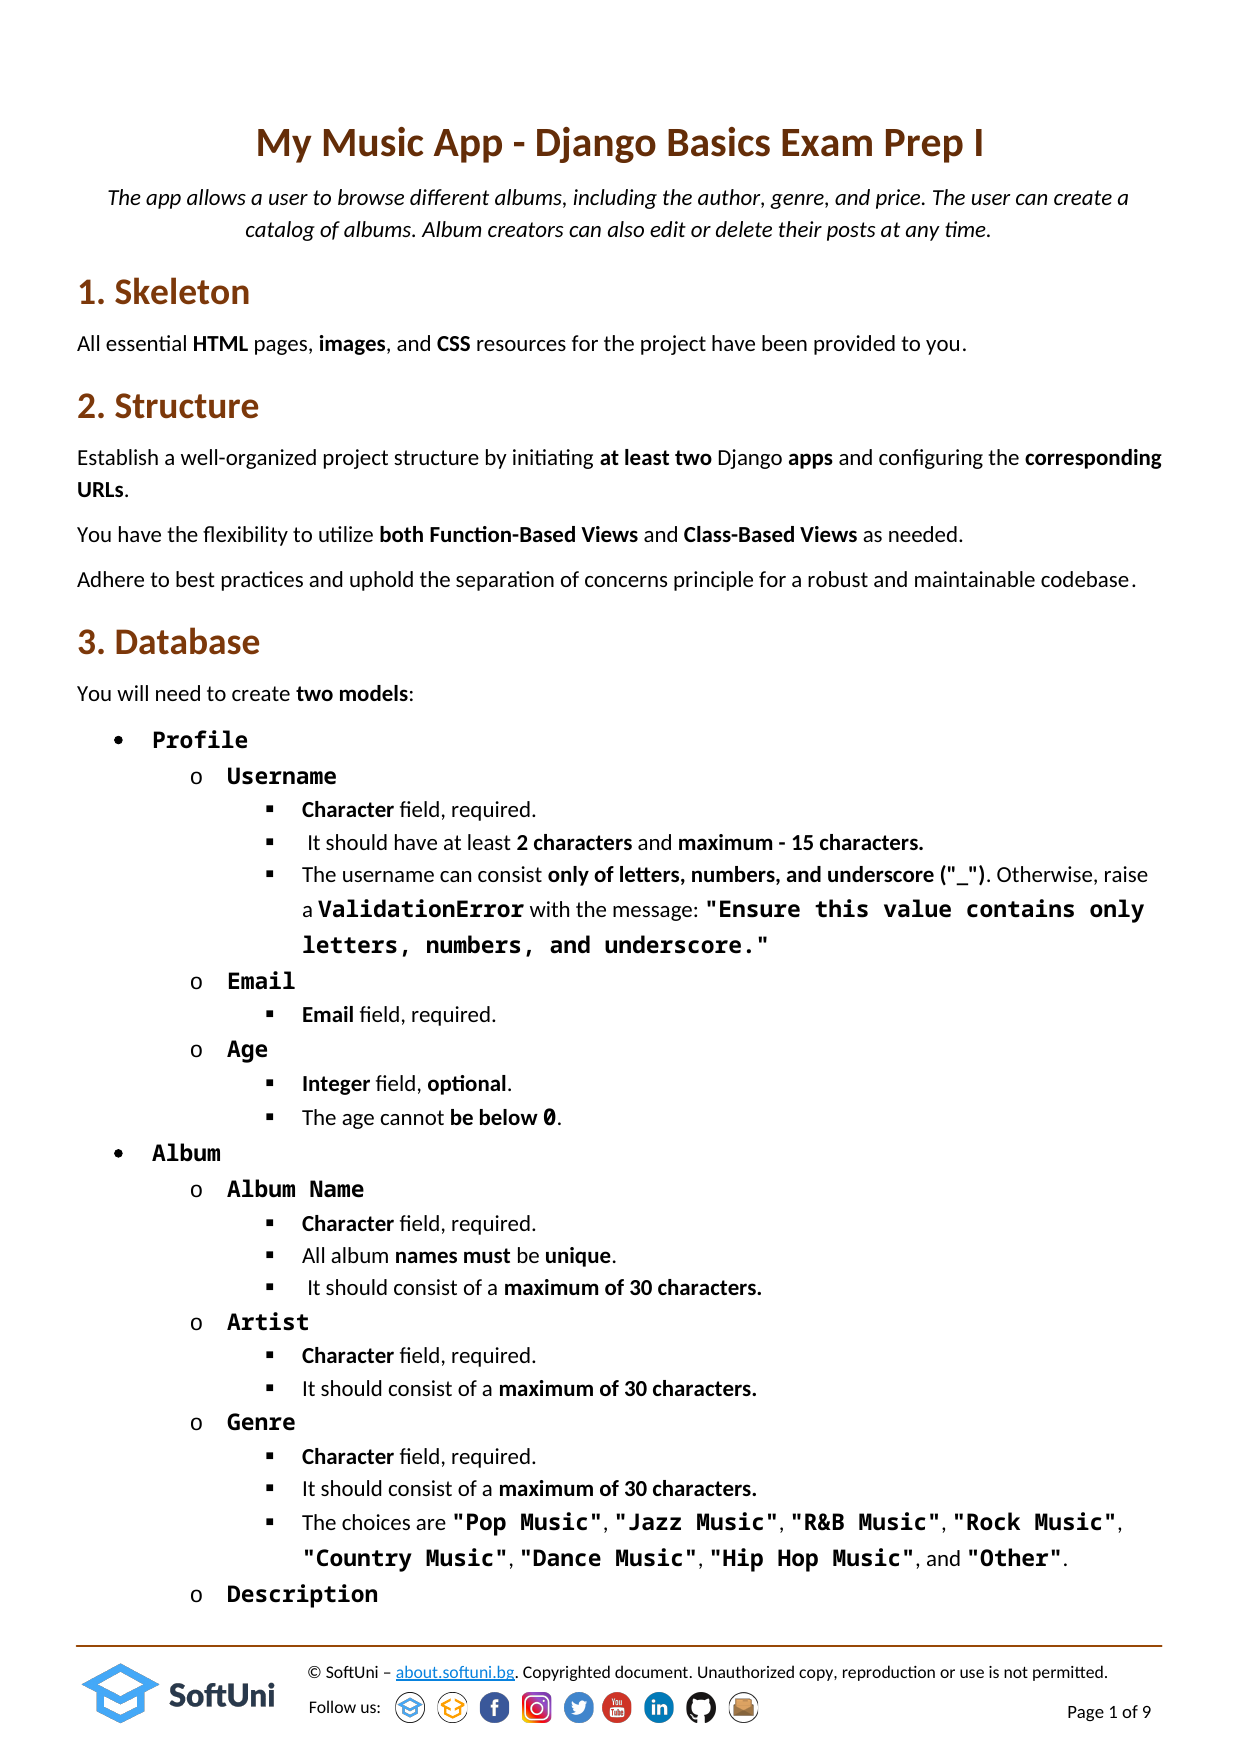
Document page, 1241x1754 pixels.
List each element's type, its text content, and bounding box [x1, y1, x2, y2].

picture [665, 1692, 674, 1701]
list Email field, required. [264, 1001, 1163, 1029]
list Artist [189, 1306, 1163, 1337]
text Establish a well-organized project structure by initiating at least two Django apps and configuring the corresponding URLs. [77, 443, 1163, 503]
picture [437, 1692, 468, 1723]
list Integer field, optional. [264, 1069, 1163, 1097]
list All album names must be unique. [264, 1241, 1163, 1269]
list Genre [189, 1406, 1163, 1437]
subtitle My Music App - Django Basics Exam Prep I [77, 116, 1163, 167]
picture [658, 1705, 667, 1714]
picture [522, 1692, 552, 1723]
picture [564, 1692, 594, 1723]
text The app allows a user to browse different albums, including the author, genre, and price. The user can create a catalog of albums. Album creators can also edit or delete their posts at any time. [77, 183, 1163, 243]
picture [602, 1692, 632, 1723]
list The choices are "Pop Music", "Jazz Music", "R&B Music", "Rock Music", "Country Music", "Dance Music", "Hip Hop Music", and "Other". [264, 1506, 1163, 1573]
list Profile [114, 724, 1163, 755]
list Album Name [189, 1173, 1163, 1204]
list Character field, required. [264, 1342, 1163, 1369]
picture [644, 1714, 653, 1723]
picture [479, 1692, 510, 1723]
list Character field, required. [264, 1442, 1163, 1470]
text You have the flexibility to utilize both Function-Based Views and Class-Based Views as needed. [77, 520, 1163, 548]
list Character field, required. [264, 796, 1163, 824]
picture [395, 1692, 425, 1723]
list Character field, required. [264, 1209, 1163, 1237]
list It should consist of a maximum of 30 characters. [264, 1374, 1163, 1402]
list Description [189, 1578, 1163, 1609]
picture [728, 1692, 759, 1723]
text All essential HTML pages, images, and CSS resources for the project have been provided to you. [77, 329, 1163, 357]
subtitle Skeleton [77, 268, 1163, 314]
subtitle Structure [77, 382, 1163, 428]
list Album [114, 1137, 1163, 1168]
list Age [189, 1033, 1163, 1064]
list It should have at least 2 characters and maximum - 15 characters. [264, 828, 1163, 856]
list The age cannot be below 0. [264, 1101, 1163, 1132]
subtitle Database [77, 618, 1163, 664]
picture [75, 1658, 281, 1729]
list Email [189, 964, 1163, 996]
list It should consist of a maximum of 30 characters. [264, 1474, 1163, 1502]
list Username [189, 759, 1163, 791]
text You will need to create two models: [77, 679, 1163, 707]
picture [686, 1692, 716, 1723]
picture [665, 1714, 674, 1723]
text Adhere to best practices and uphold the separation of concerns principle for a robust and maintainable codebase. [77, 565, 1163, 593]
picture [644, 1692, 653, 1701]
list It should consist of a maximum of 30 characters. [264, 1273, 1163, 1301]
list The username can consist only of letters, numbers, and underscore ("_"). Otherwise, raise a ValidationError with the message: "Ensure this value contains only letters, numbers, and underscore." [264, 860, 1163, 960]
